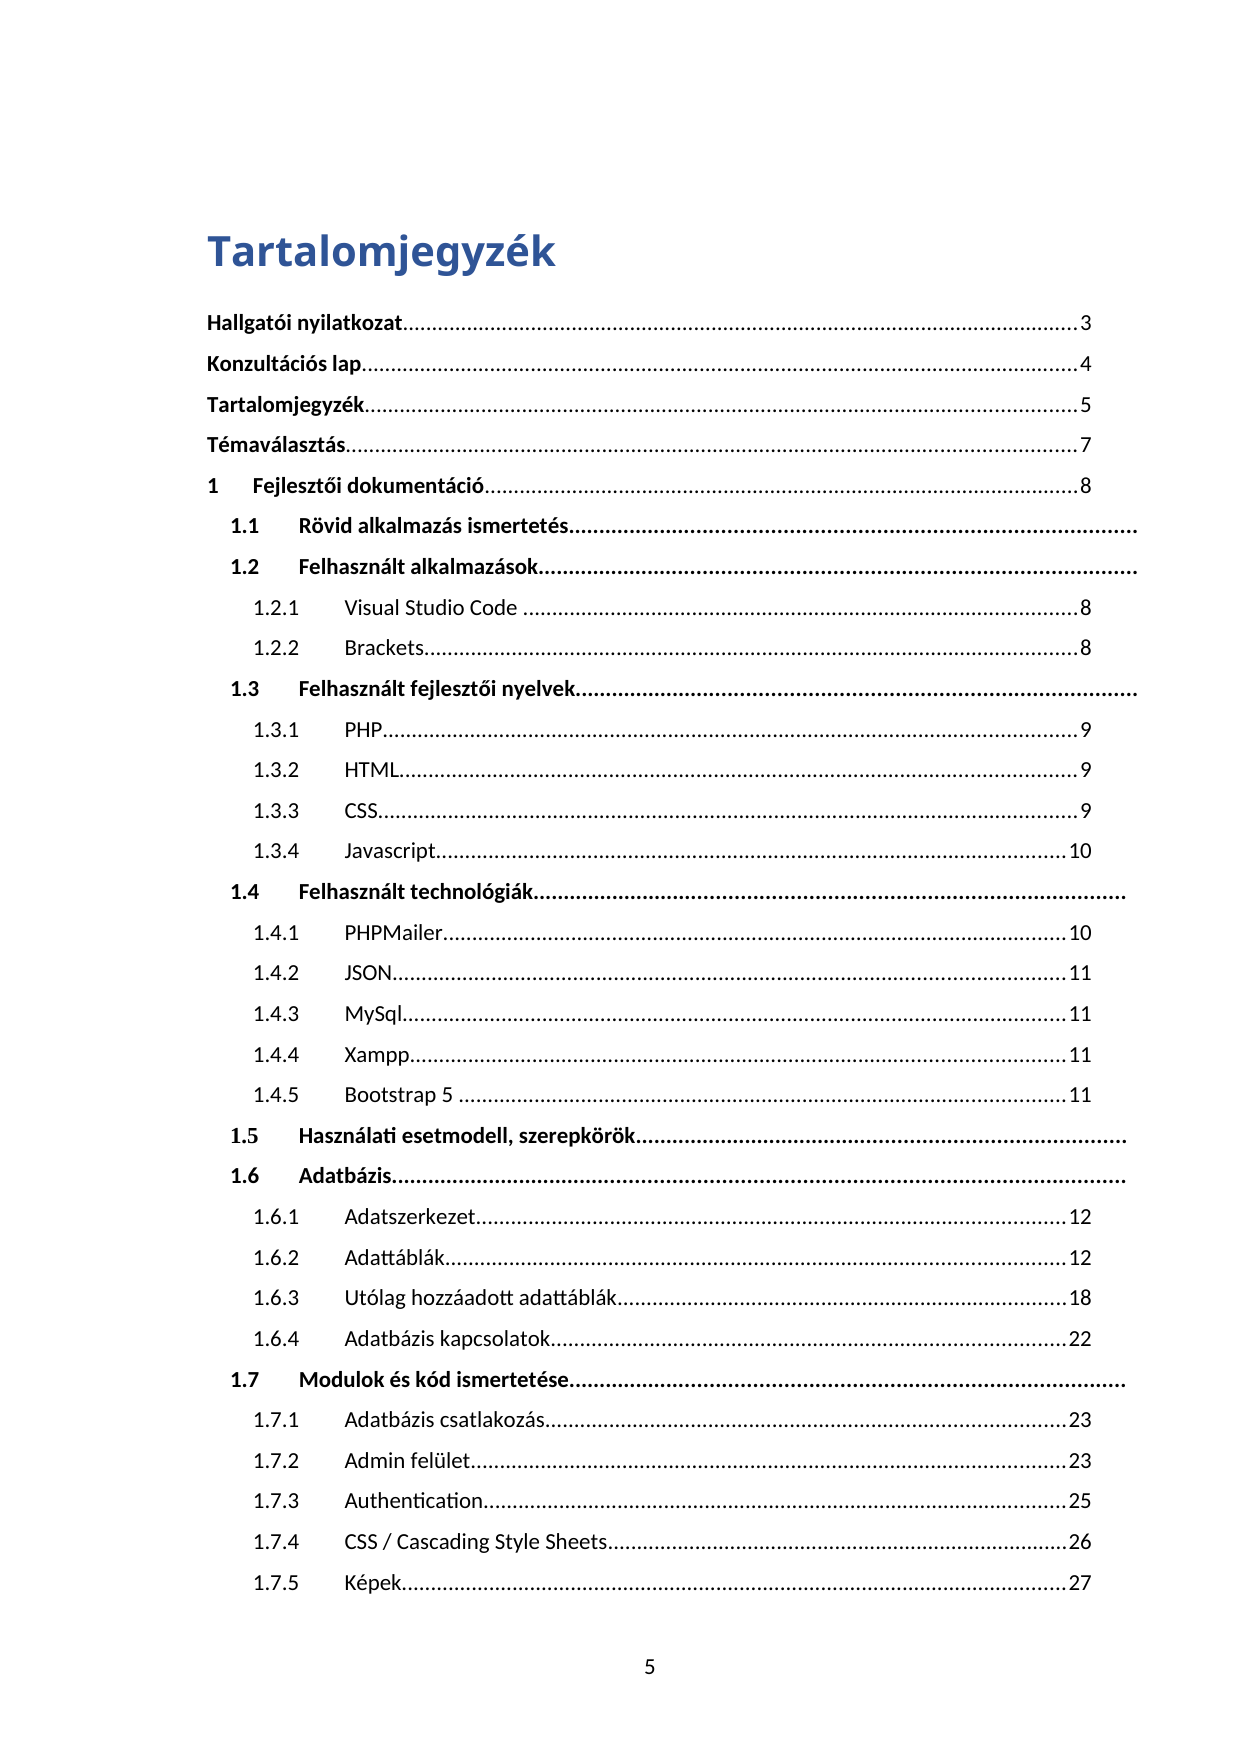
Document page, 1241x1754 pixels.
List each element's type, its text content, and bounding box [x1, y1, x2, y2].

subtitle Tartalomjegyzék [207, 222, 1092, 279]
